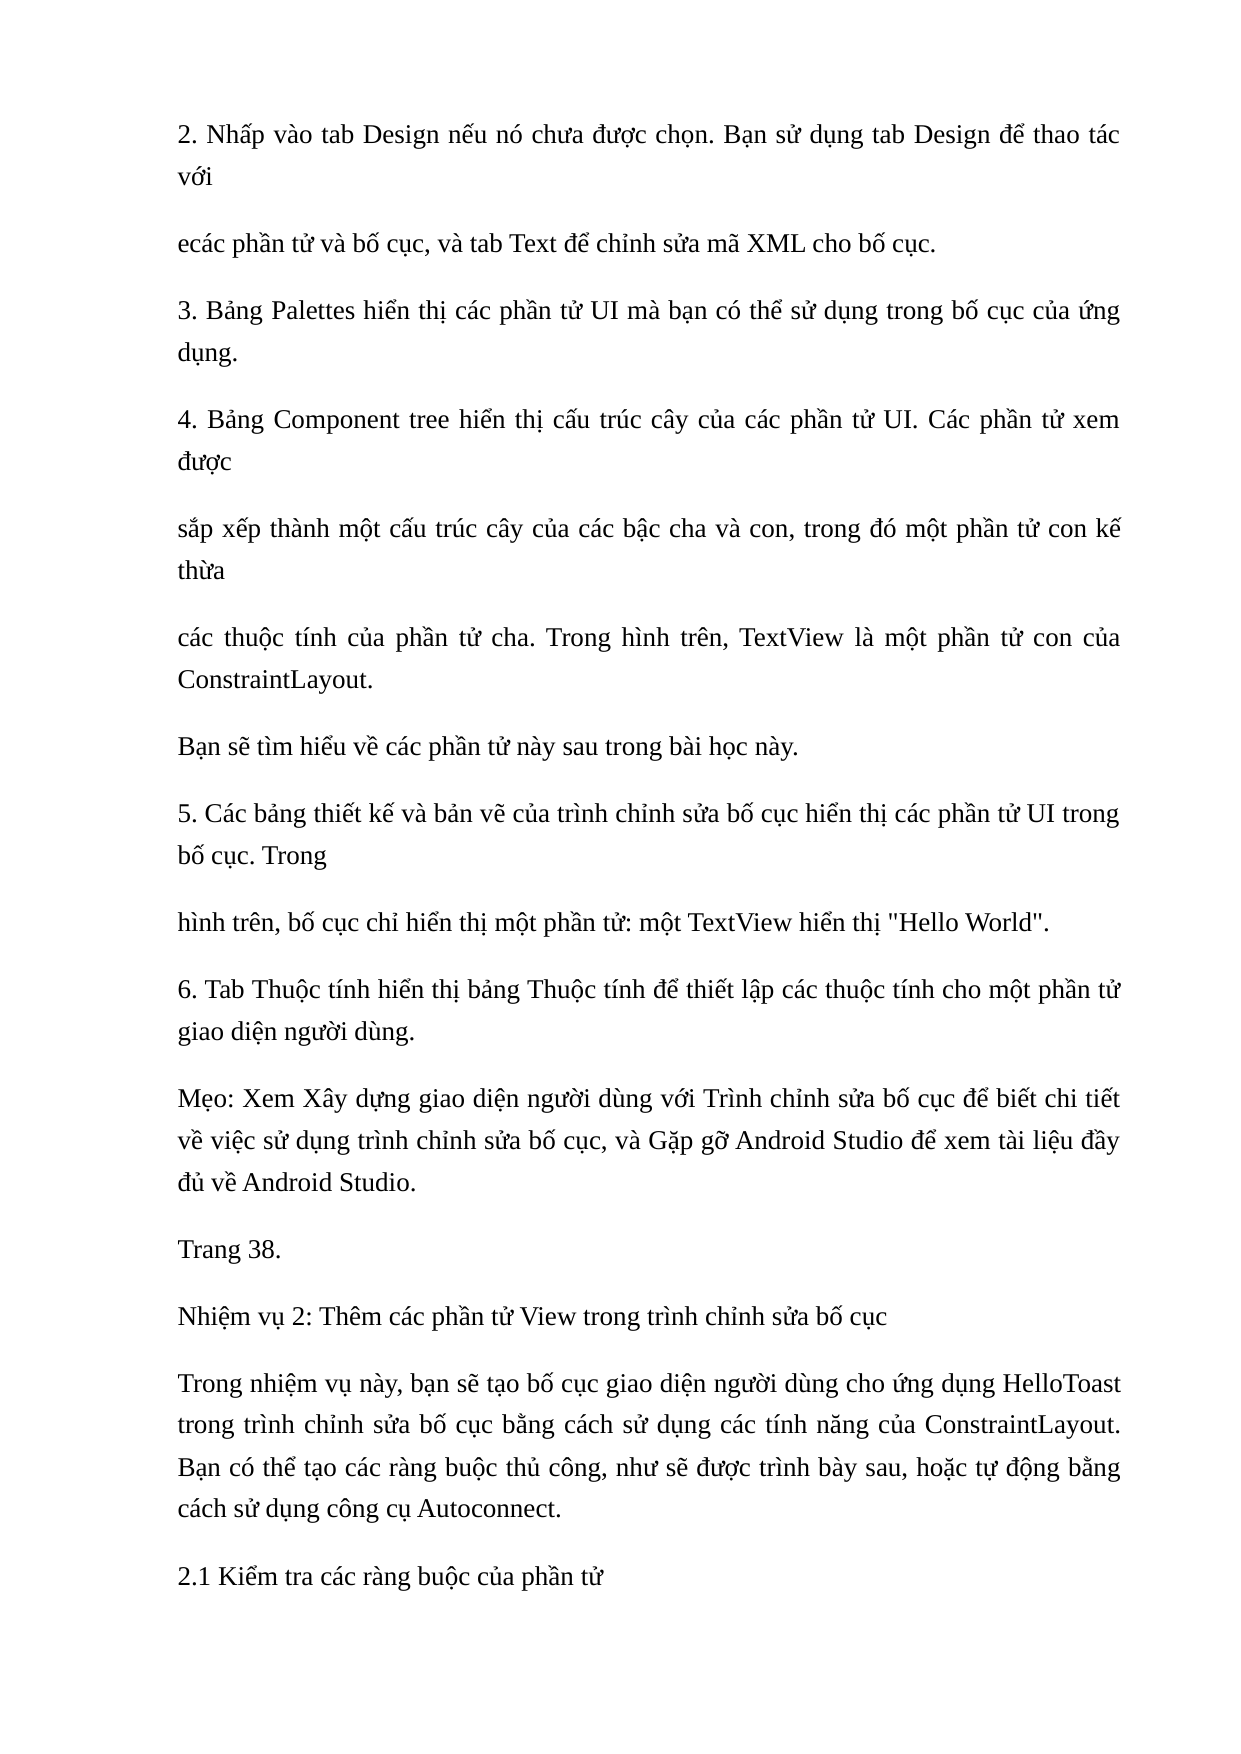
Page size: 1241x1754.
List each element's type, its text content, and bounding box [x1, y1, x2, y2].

text các thuộc tính của phần tử cha. Trong hình trên, TextView là một phần tử con của ConstraintLayout. [177, 621, 1122, 694]
text Nhiệm vụ 2: Thêm các phần tử View trong trình chỉnh sửa bố cục [177, 1300, 1122, 1331]
text sắp xếp thành một cấu trúc cây của các bậc cha và con, trong đó một phần tử con kế thừa [177, 512, 1122, 585]
text Bạn sẽ tìm hiểu về các phần tử này sau trong bài học này. [177, 730, 1122, 761]
text 2. Nhấp vào tab Design nếu nó chưa được chọn. Bạn sử dụng tab Design để thao tác với [177, 118, 1122, 191]
text 6. Tab Thuộc tính hiển thị bảng Thuộc tính để thiết lập các thuộc tính cho một phần tử giao diện người dùng. [177, 973, 1122, 1046]
text ecác phần tử và bố cục, và tab Text để chỉnh sửa mã XML cho bố cục. [177, 227, 1122, 258]
text 5. Các bảng thiết kế và bản vẽ của trình chỉnh sửa bố cục hiển thị các phần tử UI trong bố cục. Trong [177, 797, 1122, 870]
text Trang 38. [177, 1233, 1122, 1264]
text 3. Bảng Palettes hiển thị các phần tử UI mà bạn có thể sử dụng trong bố cục của ứng dụng. [177, 294, 1122, 367]
text Mẹo: Xem Xây dựng giao diện người dùng với Trình chỉnh sửa bố cục để biết chi tiết về việc sử dụng trình chỉnh sửa bố cục, và Gặp gỡ Android Studio để xem tài liệu đầy đủ về Android Studio. [177, 1082, 1122, 1197]
text 4. Bảng Component tree hiển thị cấu trúc cây của các phần tử UI. Các phần tử xem được [177, 403, 1122, 476]
text hình trên, bố cục chỉ hiển thị một phần tử: một TextView hiển thị "Hello World". [177, 906, 1122, 937]
text Trong nhiệm vụ này, bạn sẽ tạo bố cục giao diện người dùng cho ứng dụng HelloToast trong trình chỉnh sửa bố cục bằng cách sử dụng các tính năng của ConstraintLayout. Bạn có thể tạo các ràng buộc thủ công, như sẽ được trình bày sau, hoặc tự động bằng cách sử dụng công cụ Autoconnect. [177, 1367, 1122, 1524]
text 2.1 Kiểm tra các ràng buộc của phần tử [177, 1559, 1122, 1591]
